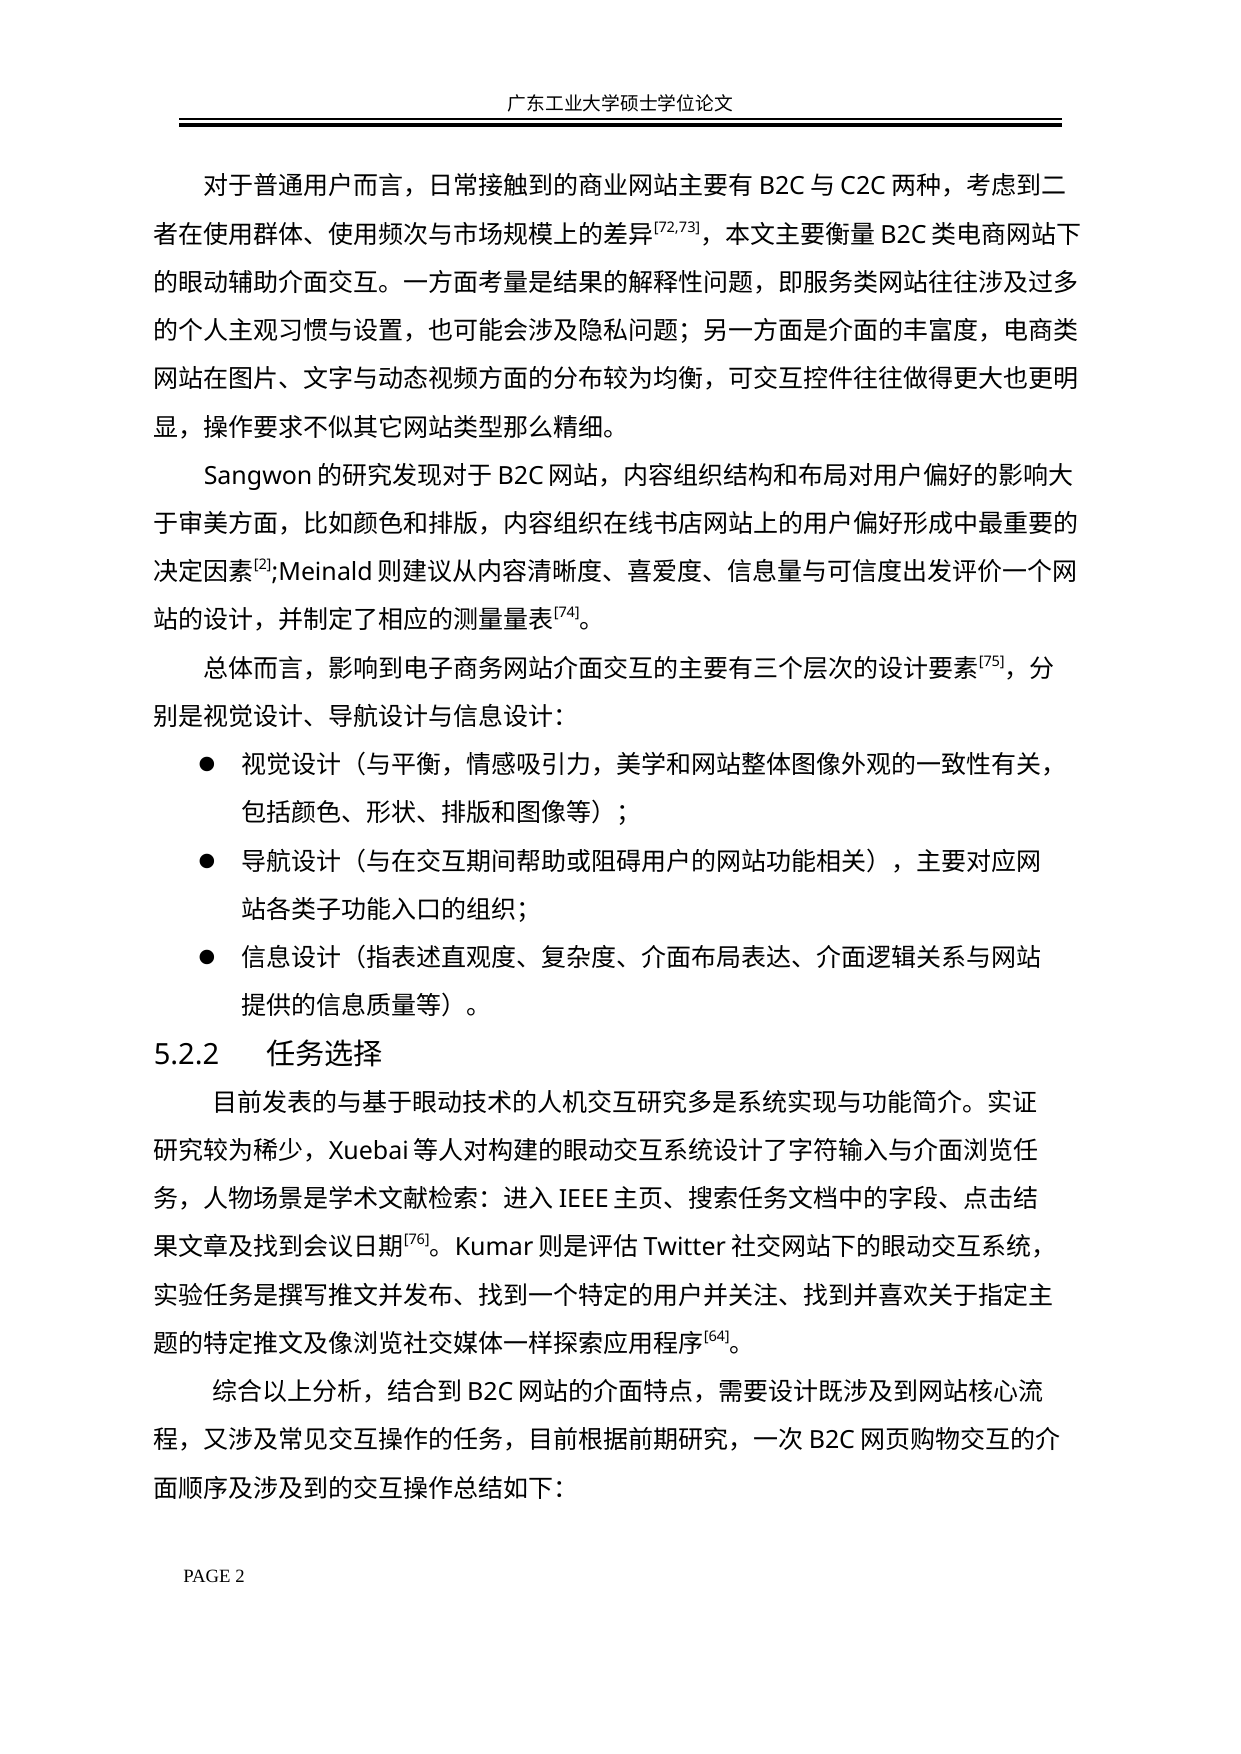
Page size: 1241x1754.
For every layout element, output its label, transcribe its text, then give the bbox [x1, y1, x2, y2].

list 信息设计（指表述直观度、复杂度、介面布局表达、介面逻辑关系与网站提供的信息质量等）。 [197, 932, 1062, 1028]
text 总体而言，影响到电子商务网站介面交互的主要有三个层次的设计要素[75]，分别是视觉设计、导航设计与信息设计： [153, 642, 1062, 739]
text Sangwon的研究发现对于B2C网站，内容组织结构和布局对用户偏好的影响大于审美方面，比如颜色和排版，内容组织在线书店网站上的用户偏好形成中最重要的决定因素[2];Meinald则建议从内容清晰度、喜爱度、信息量与可信度出发评价一个网站的设计，并制定了相应的测量量表[74]。 [153, 449, 1087, 642]
list 视觉设计（与平衡，情感吸引力，美学和网站整体图像外观的一致性有关，包括颜色、形状、排版和图像等）； [197, 739, 1062, 835]
text 综合以上分析，结合到B2C网站的介面特点，需要设计既涉及到网站核心流程，又涉及常见交互操作的任务，目前根据前期研究，一次B2C网页购物交互的介面顺序及涉及到的交互操作总结如下： [153, 1366, 1062, 1510]
list 任务选择 [153, 1028, 1062, 1076]
list 导航设计（与在交互期间帮助或阻碍用户的网站功能相关），主要对应网站各类子功能入口的组织； [197, 835, 1062, 932]
text 目前发表的与基于眼动技术的人机交互研究多是系统实现与功能简介。实证研究较为稀少，Xuebai等人对构建的眼动交互系统设计了字符输入与介面浏览任务，人物场景是学术文献检索：进入IEEE主页、搜索任务文档中的字段、点击结果文章及找到会议日期[76]。Kumar则是评估Twitter社交网站下的眼动交互系统，实验任务是撰写推文并发布、找到一个特定的用户并关注、找到并喜欢关于指定主题的特定推文及像浏览社交媒体一样探索应用程序[64]。 [153, 1076, 1062, 1366]
text 对于普通用户而言，日常接触到的商业网站主要有B2C与C2C两种，考虑到二者在使用群体、使用频次与市场规模上的差异[72,73]，本文主要衡量B2C类电商网站下的眼动辅助介面交互。一方面考量是结果的解释性问题，即服务类网站往往涉及过多的个人主观习惯与设置，也可能会涉及隐私问题；另一方面是介面的丰富度，电商类网站在图片、文字与动态视频方面的分布较为均衡，可交互控件往往做得更大也更明显，操作要求不似其它网站类型那么精细。 [153, 160, 1087, 449]
